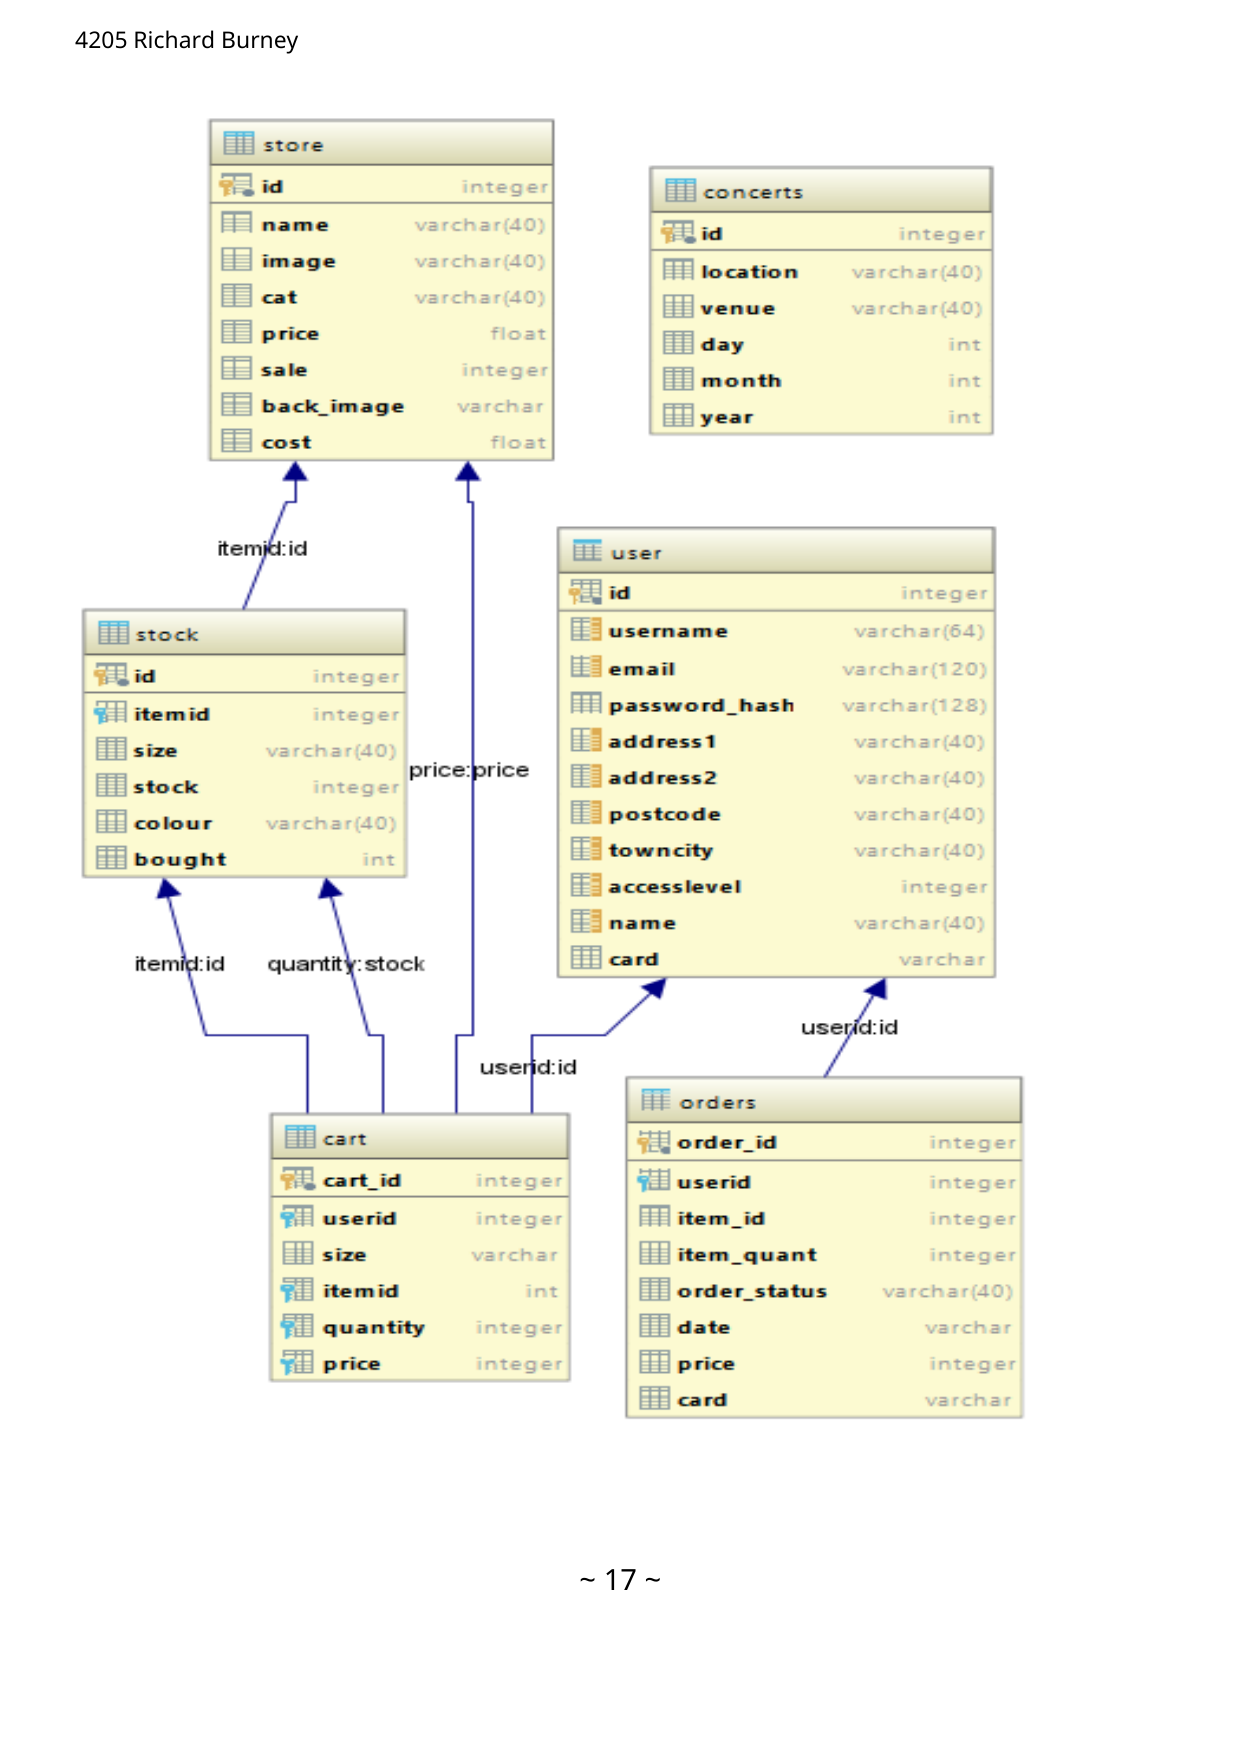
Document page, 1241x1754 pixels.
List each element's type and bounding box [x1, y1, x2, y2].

picture [75, 105, 1030, 1426]
